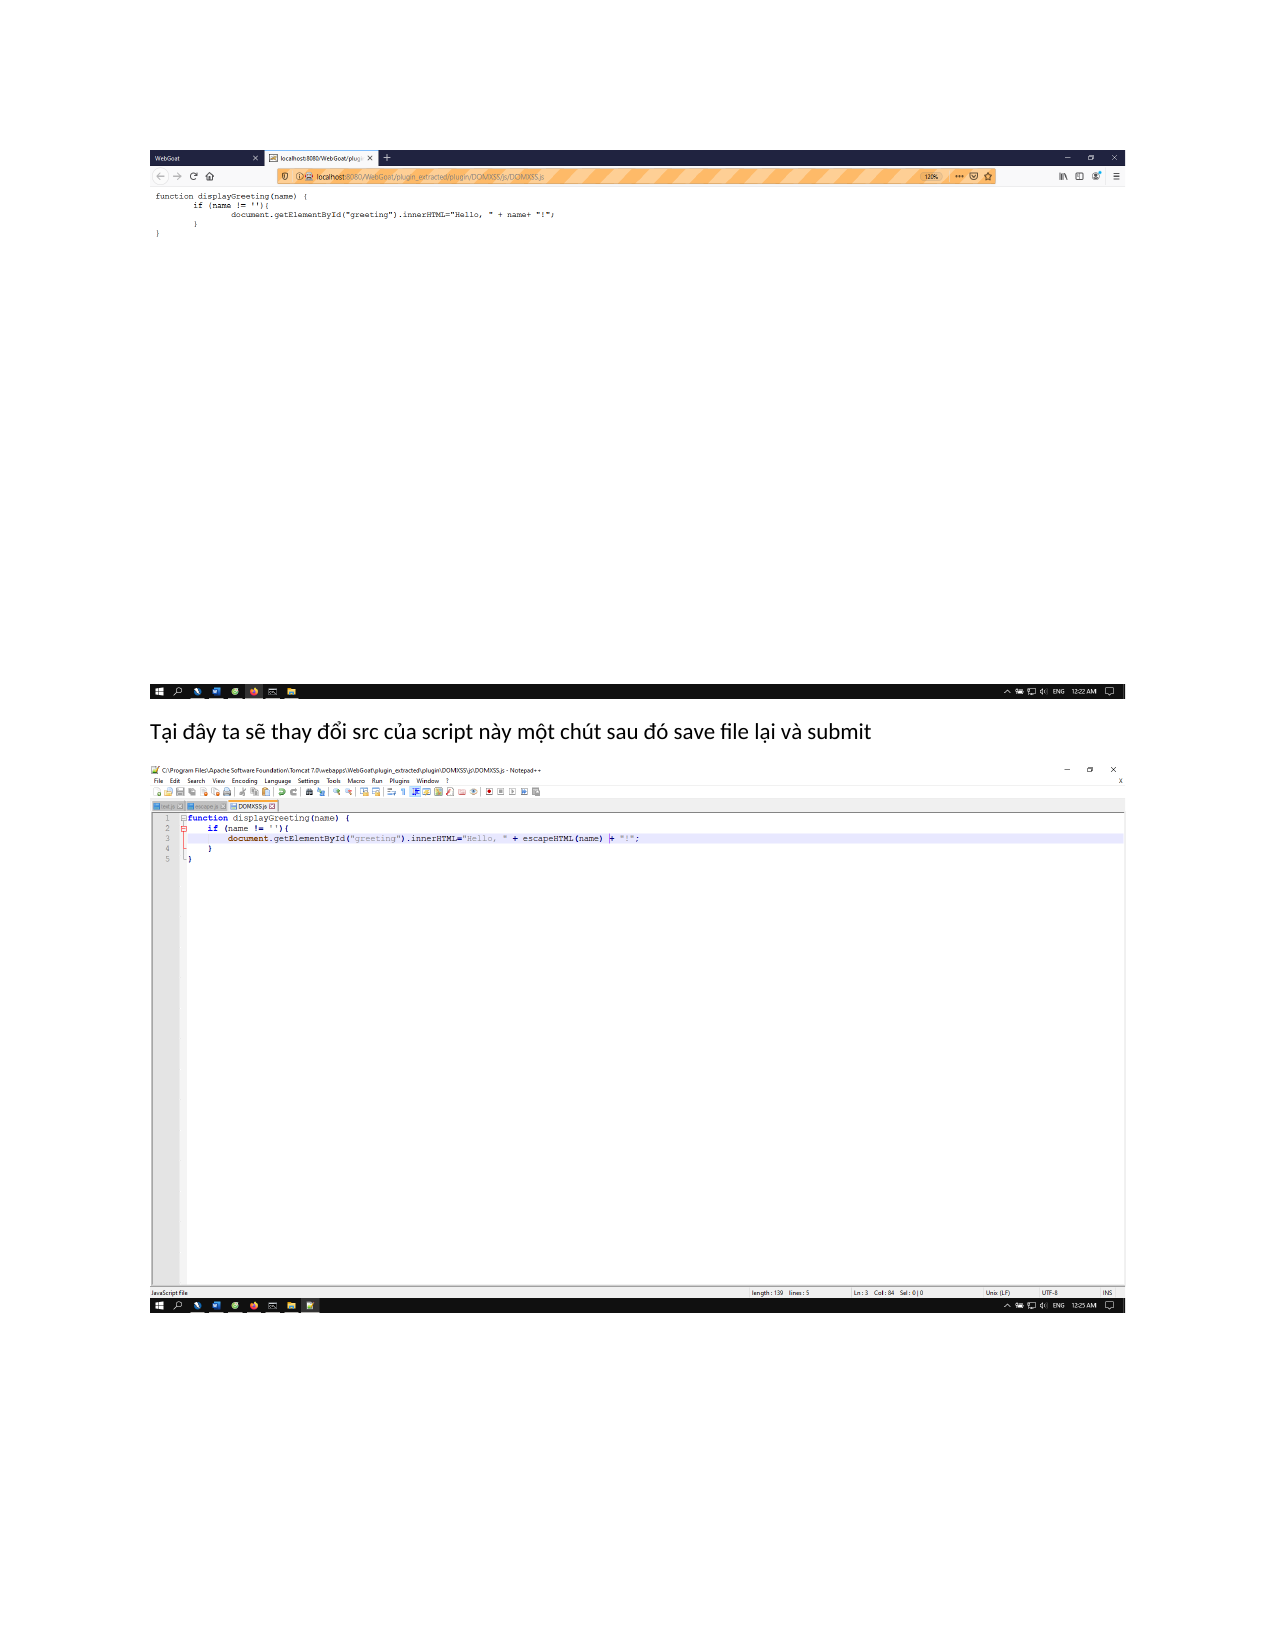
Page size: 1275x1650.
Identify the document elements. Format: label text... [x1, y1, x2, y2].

text Tại đây ta sẽ thay đổi src của script này một chút sau đó save file lại và submit [150, 717, 1125, 745]
picture [150, 764, 1125, 1313]
picture [150, 150, 1125, 699]
